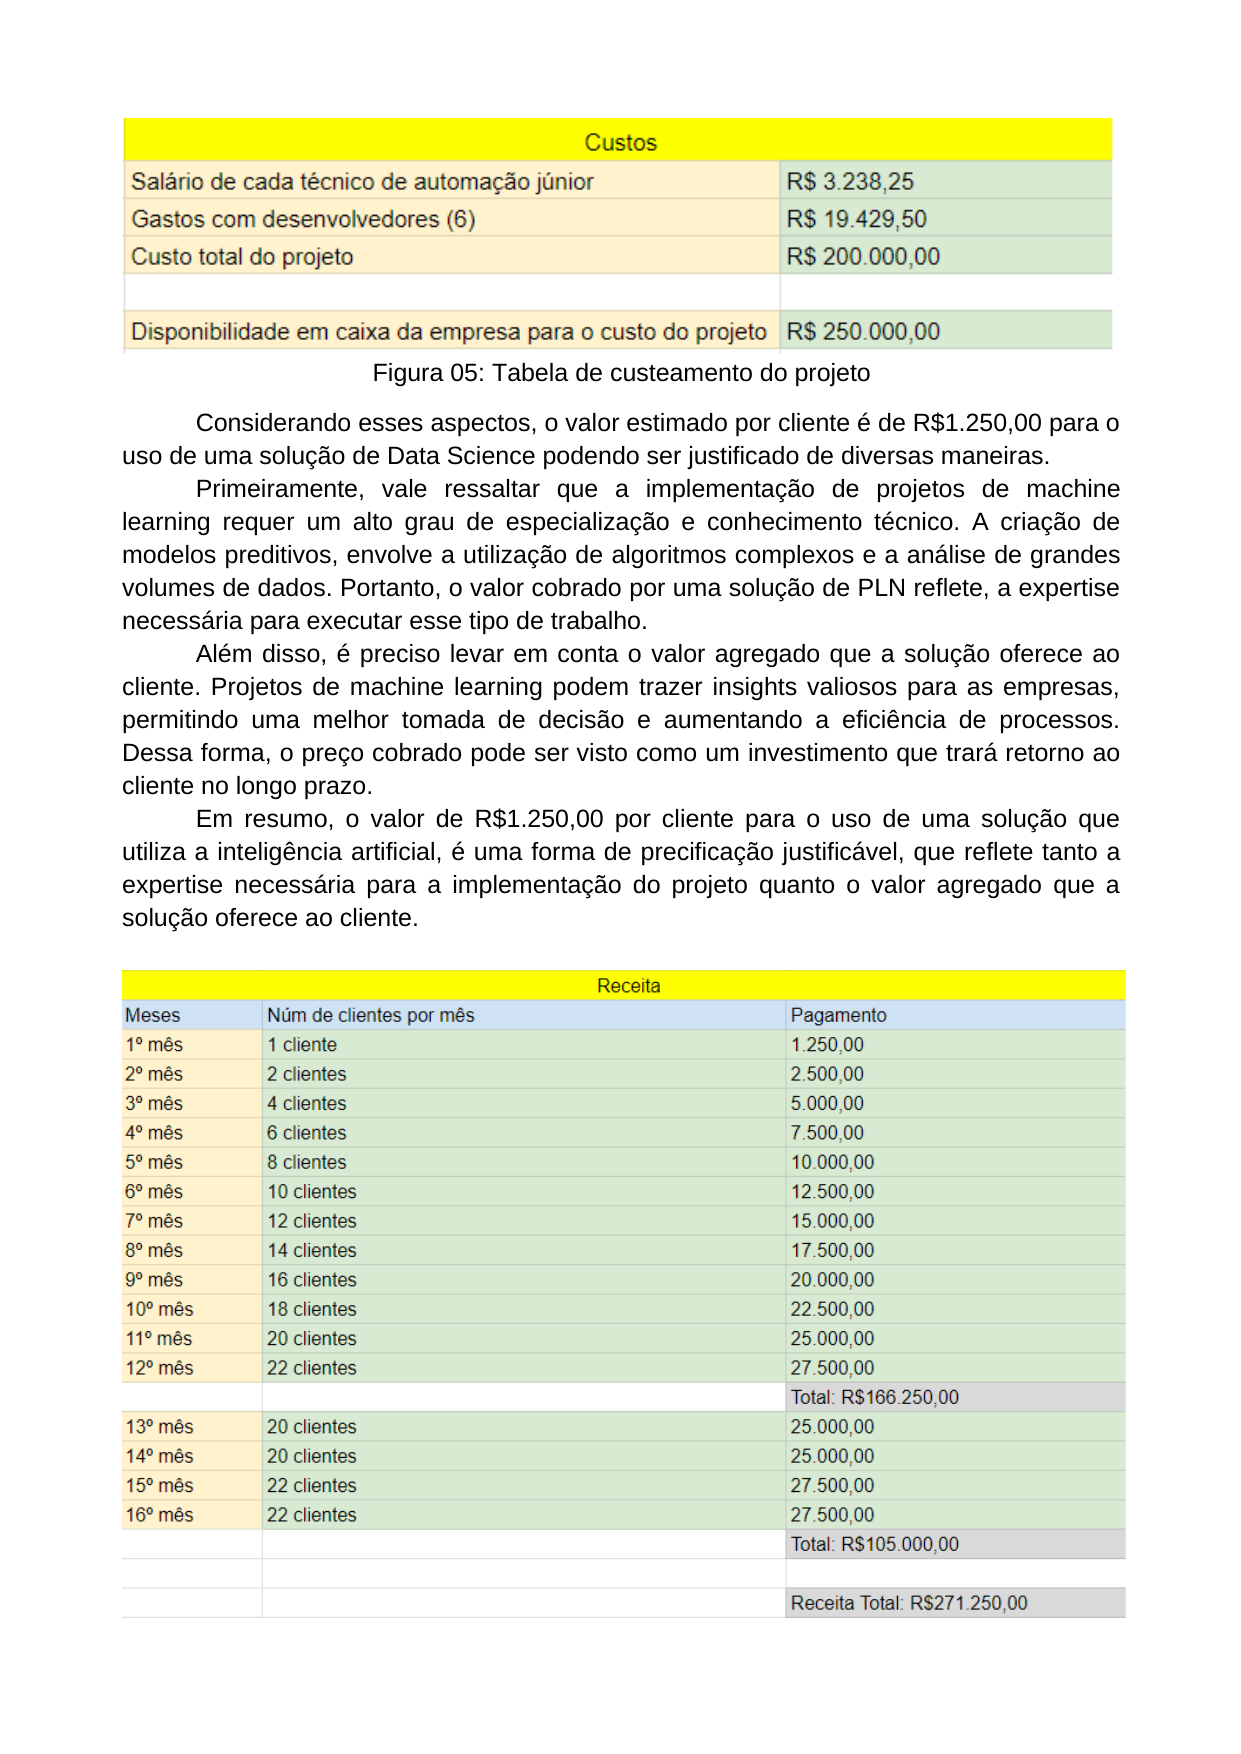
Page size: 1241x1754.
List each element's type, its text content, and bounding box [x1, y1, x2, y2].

text Figura 05: Tabela de custeamento do projeto [122, 358, 1122, 387]
text Primeiramente, vale ressaltar que a implementação de projetos de machine learning requer um alto grau de especialização e conhecimento técnico. A criação de modelos preditivos, envolve a utilização de algoritmos complexos e a análise de grandes volumes de dados. Portanto, o valor cobrado por uma solução de PLN reflete, a expertise necessária para executar esse tipo de trabalho. [122, 474, 1122, 635]
text Considerando esses aspectos, o valor estimado por cliente é de R$1.250,00 para o uso de uma solução de Data Science podendo ser justificado de diversas maneiras. [122, 408, 1122, 470]
picture [121, 969, 1126, 1618]
text Em resumo, o valor de R$1.250,00 por cliente para o uso de uma solução que utiliza a inteligência artificial, é uma forma de precificação justificável, que reflete tanto a expertise necessária para a implementação do projeto quanto o valor agregado que a solução oferece ao cliente. [122, 804, 1122, 932]
text Além disso, é preciso levar em conta o valor agregado que a solução oferece ao cliente. Projetos de machine learning podem trazer insights valiosos para as empresas, permitindo uma melhor tomada de decisão e aumentando a eficiência de processos. Dessa forma, o preço cobrado pode ser visto como um investimento que trará retorno ao cliente no longo prazo. [122, 639, 1122, 800]
picture [121, 118, 1113, 354]
